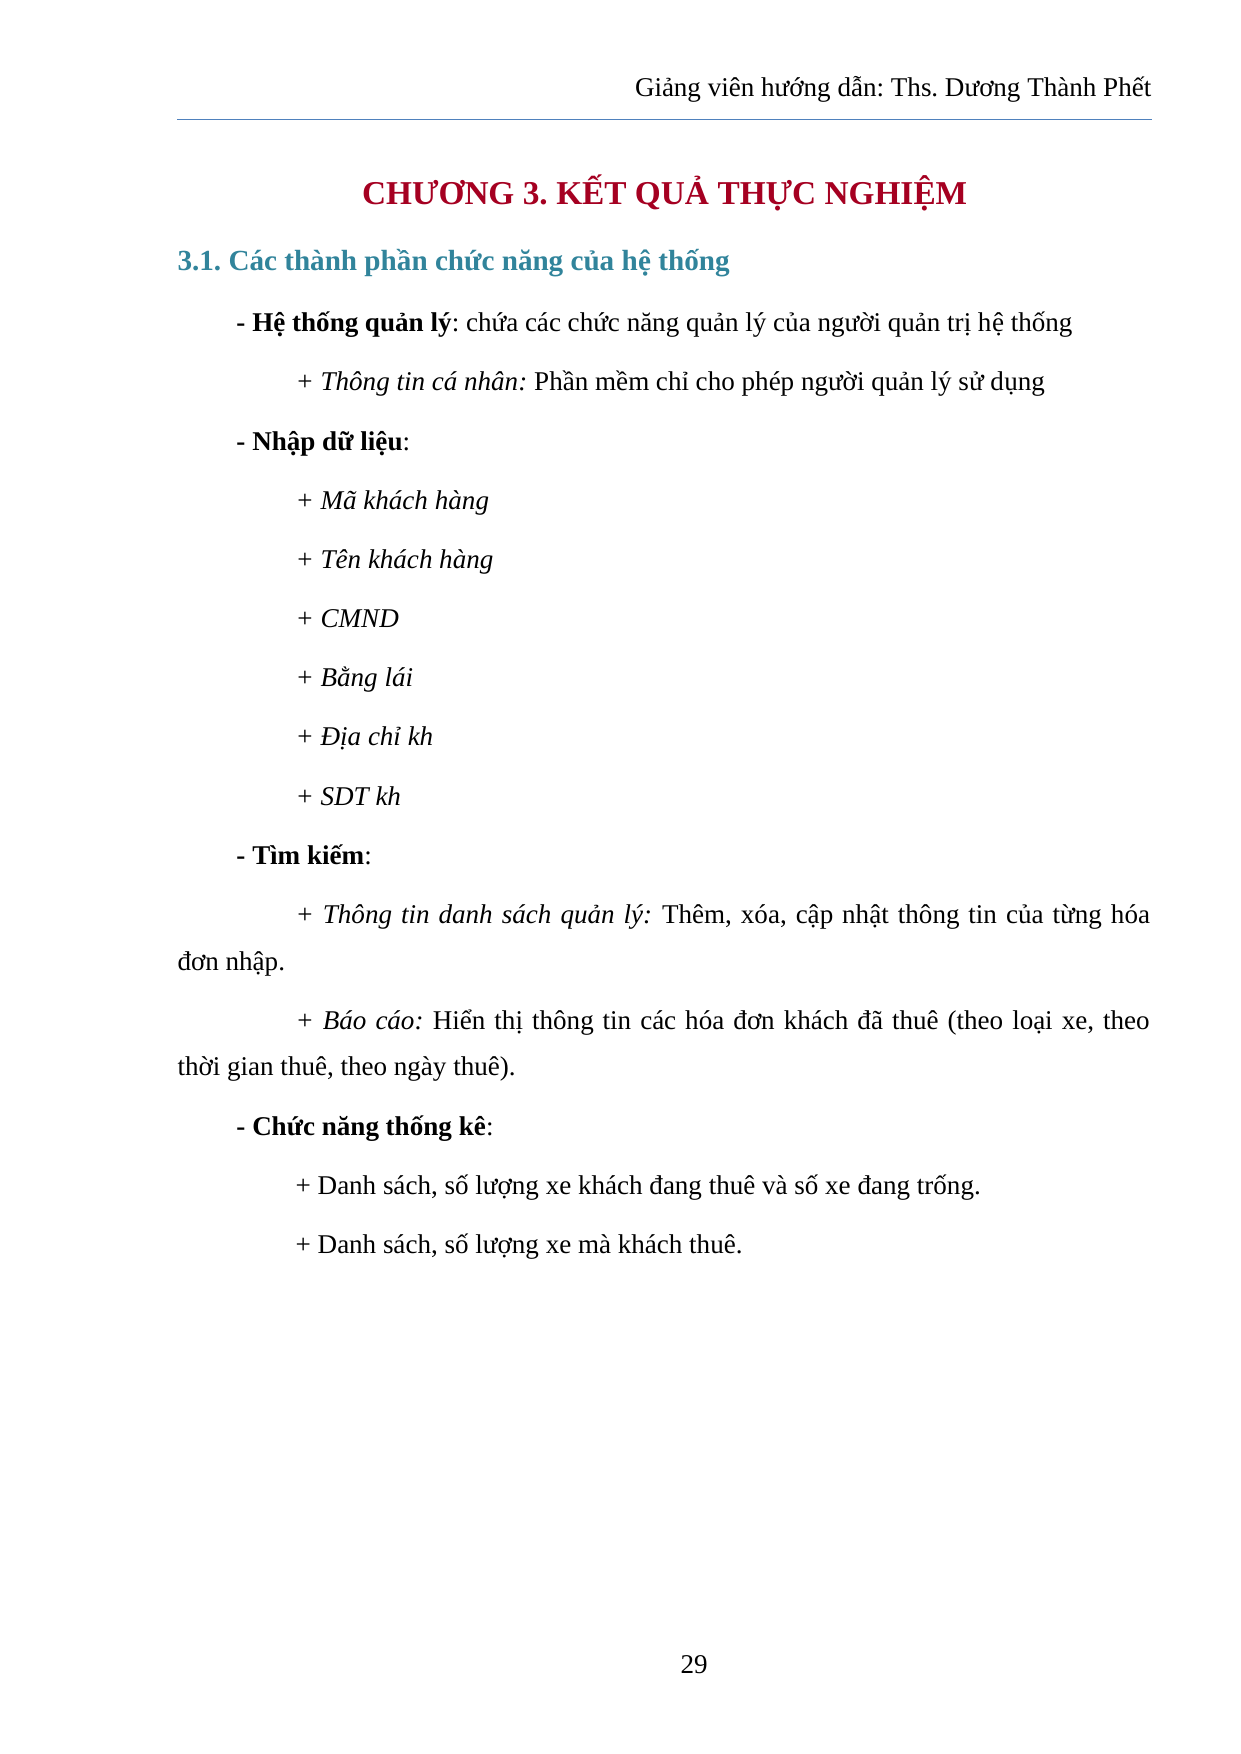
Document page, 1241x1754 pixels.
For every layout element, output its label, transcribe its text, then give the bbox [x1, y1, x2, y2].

text - Nhập dữ liệu: [177, 424, 1152, 456]
text + Báo cáo: Hiển thị thông tin các hóa đơn khách đã thuê (theo loại xe, theo thời gian thuê, theo ngày thuê). [177, 1004, 1152, 1082]
text + Tên khách hàng [177, 543, 1152, 574]
text + Thông tin danh sách quản lý: Thêm, xóa, cập nhật thông tin của từng hóa đơn nhập. [177, 898, 1152, 976]
text + CMND [177, 602, 1152, 633]
text + Danh sách, số lượng xe mà khách thuê. [177, 1228, 1152, 1259]
subtitle CHƯƠNG 3. KẾT QUẢ THỰC NGHIỆM [177, 173, 1152, 212]
text + Bằng lái [177, 661, 1152, 692]
text + Danh sách, số lượng xe khách đang thuê và số xe đang trống. [177, 1169, 1152, 1200]
text - Chức năng thống kê: [177, 1109, 1152, 1141]
text + Thông tin cá nhân: Phần mềm chỉ cho phép người quản lý sử dụng [177, 365, 1152, 397]
text + Mã khách hàng [177, 484, 1152, 515]
text + SDT kh [177, 779, 1152, 811]
subtitle 3.1. Các thành phần chức năng của hệ thống [177, 243, 1152, 277]
text - Tìm kiếm: [177, 839, 1152, 870]
text + Địa chỉ kh [177, 720, 1152, 752]
text - Hệ thống quản lý: chứa các chức năng quản lý của người quản trị hệ thống [177, 306, 1152, 337]
